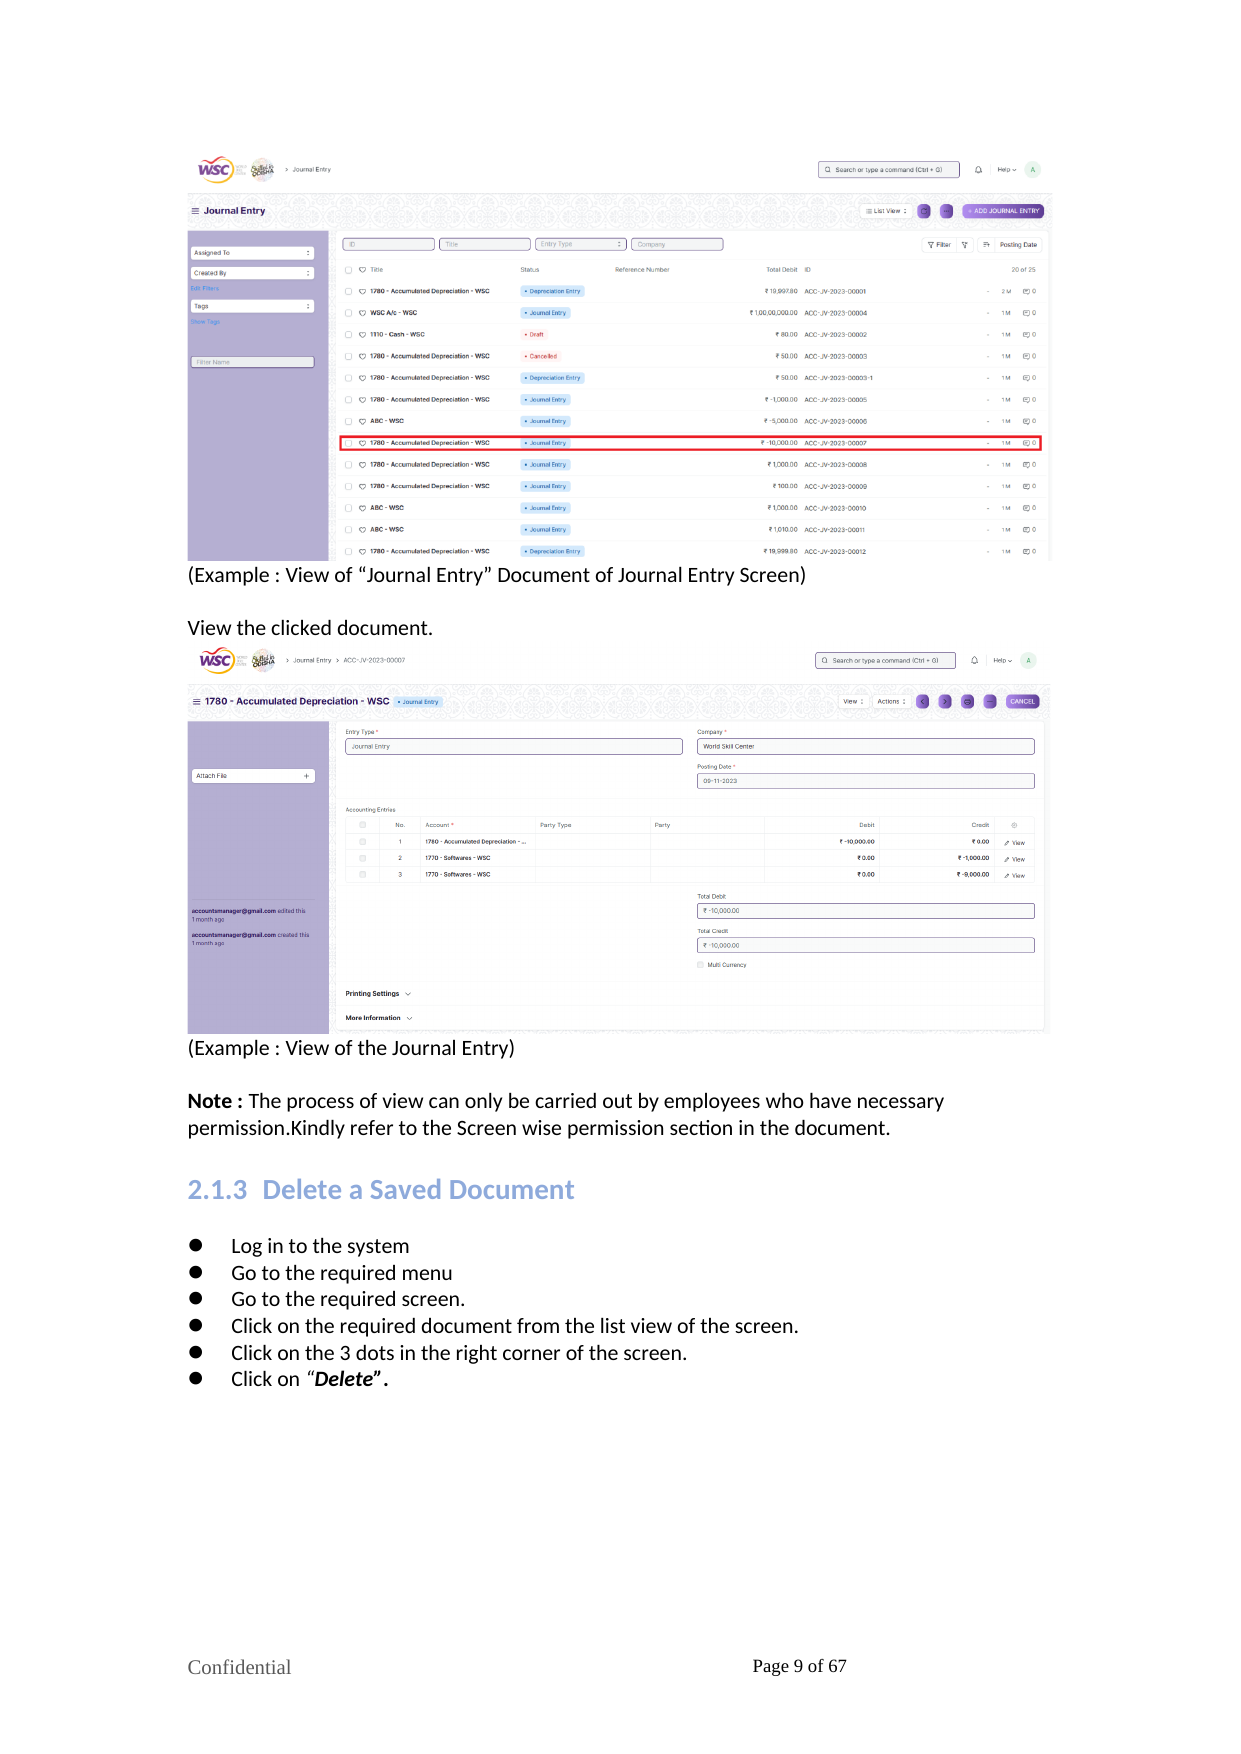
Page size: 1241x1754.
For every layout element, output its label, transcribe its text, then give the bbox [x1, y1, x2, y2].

list Go to the required menu [187, 1259, 1053, 1286]
subtitle Delete a Saved Document [187, 1171, 1053, 1207]
list Click on the 3 dots in the right corner of the screen. [187, 1339, 1053, 1366]
text (Example : View of the Journal Entry) [187, 1034, 1053, 1061]
picture [187, 641, 1051, 1034]
list Go to the required screen. [187, 1286, 1053, 1312]
text Note : The process of view can only be carried out by employees who have necessary permission.Kindly refer to the Screen wise permission section in the document. [187, 1087, 1053, 1141]
text (Example : View of “Journal Entry” Document of Journal Entry Screen) [187, 561, 1053, 588]
text View the clicked document. [187, 614, 1053, 641]
list Click on the required document from the list view of the screen. [187, 1312, 1053, 1339]
list Log in to the system [187, 1232, 1053, 1259]
list Click on “Delete”. [187, 1366, 1053, 1392]
picture [187, 150, 1053, 561]
